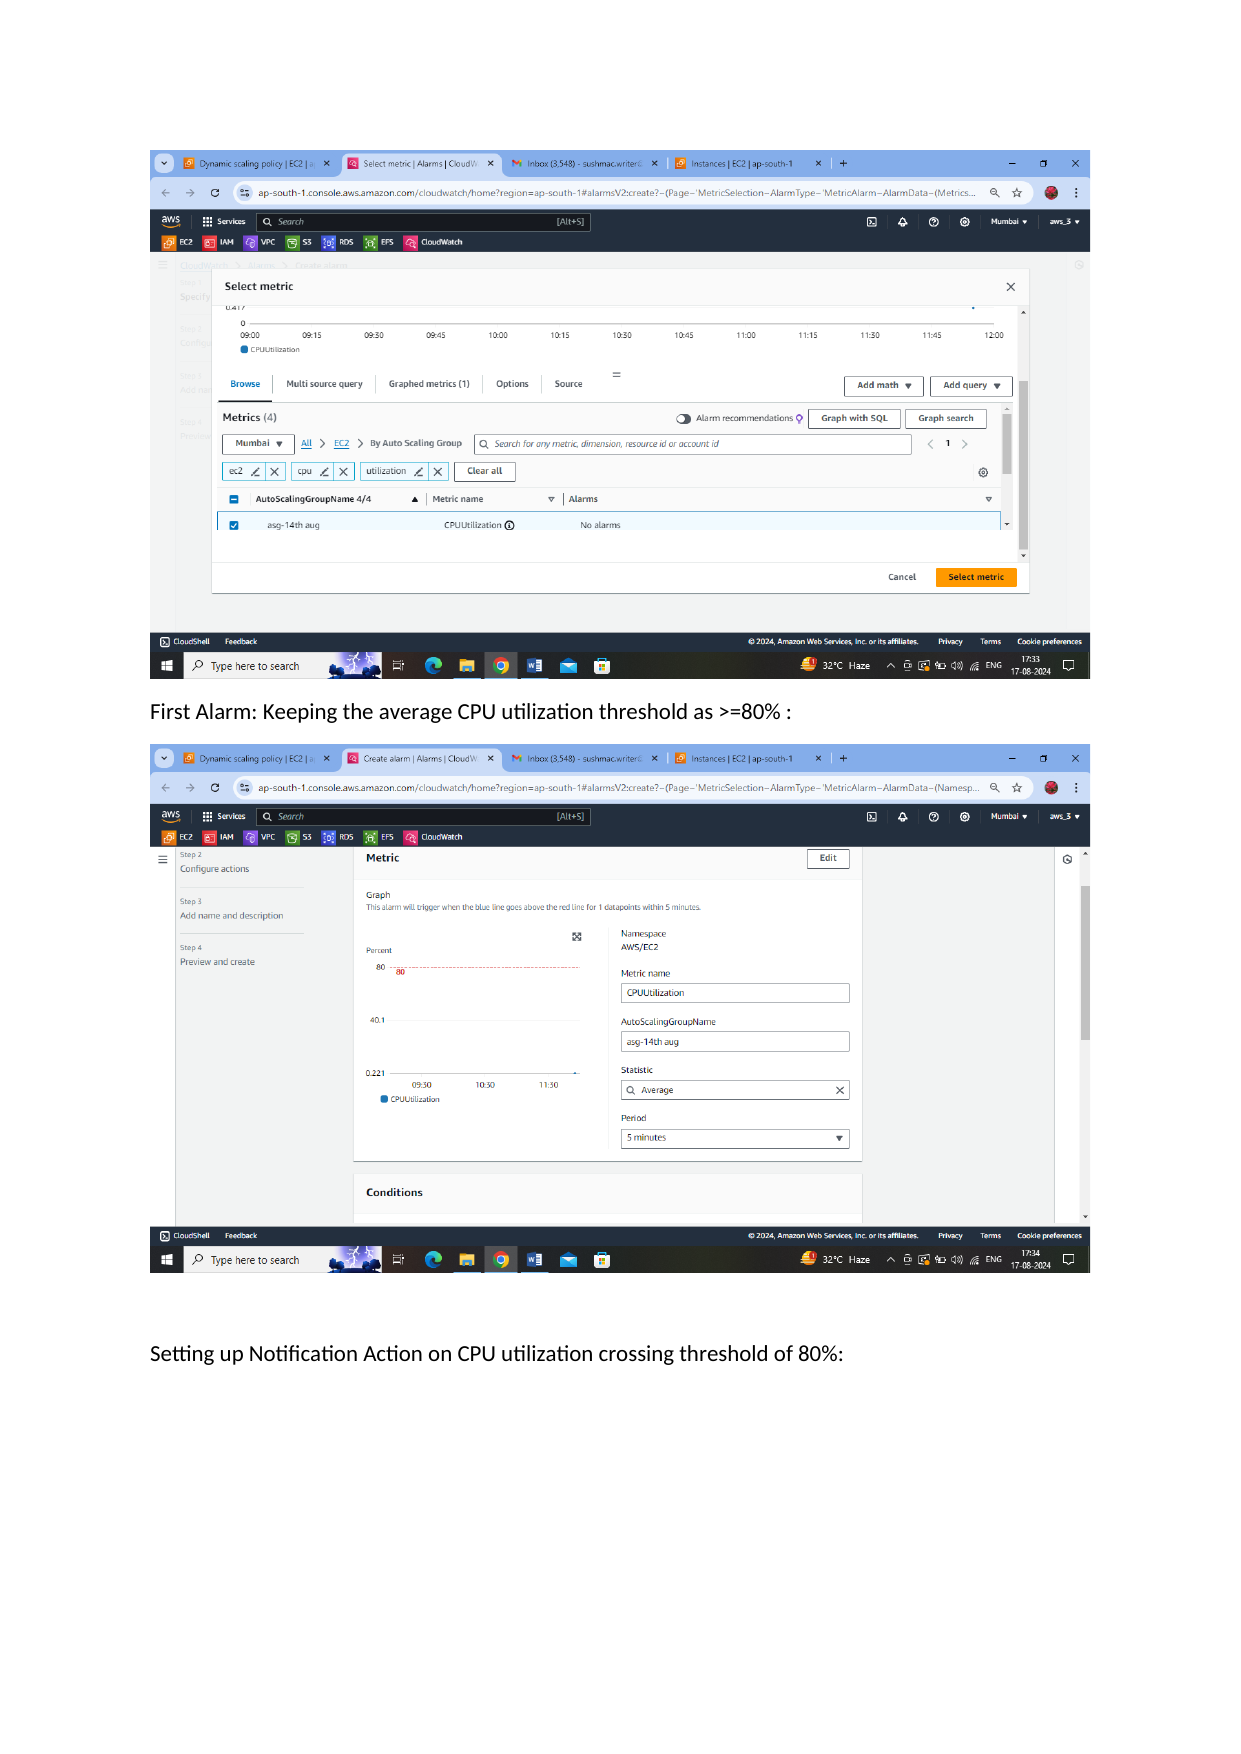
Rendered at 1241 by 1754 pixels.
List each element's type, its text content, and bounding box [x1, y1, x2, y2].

picture [150, 744, 1091, 1273]
picture [150, 150, 1091, 679]
text First Alarm: Keeping the average CPU utilization threshold as >=80% : [150, 697, 1090, 726]
text Setting up Notification Action on CPU utilization crossing threshold of 80%: [150, 1339, 1090, 1367]
